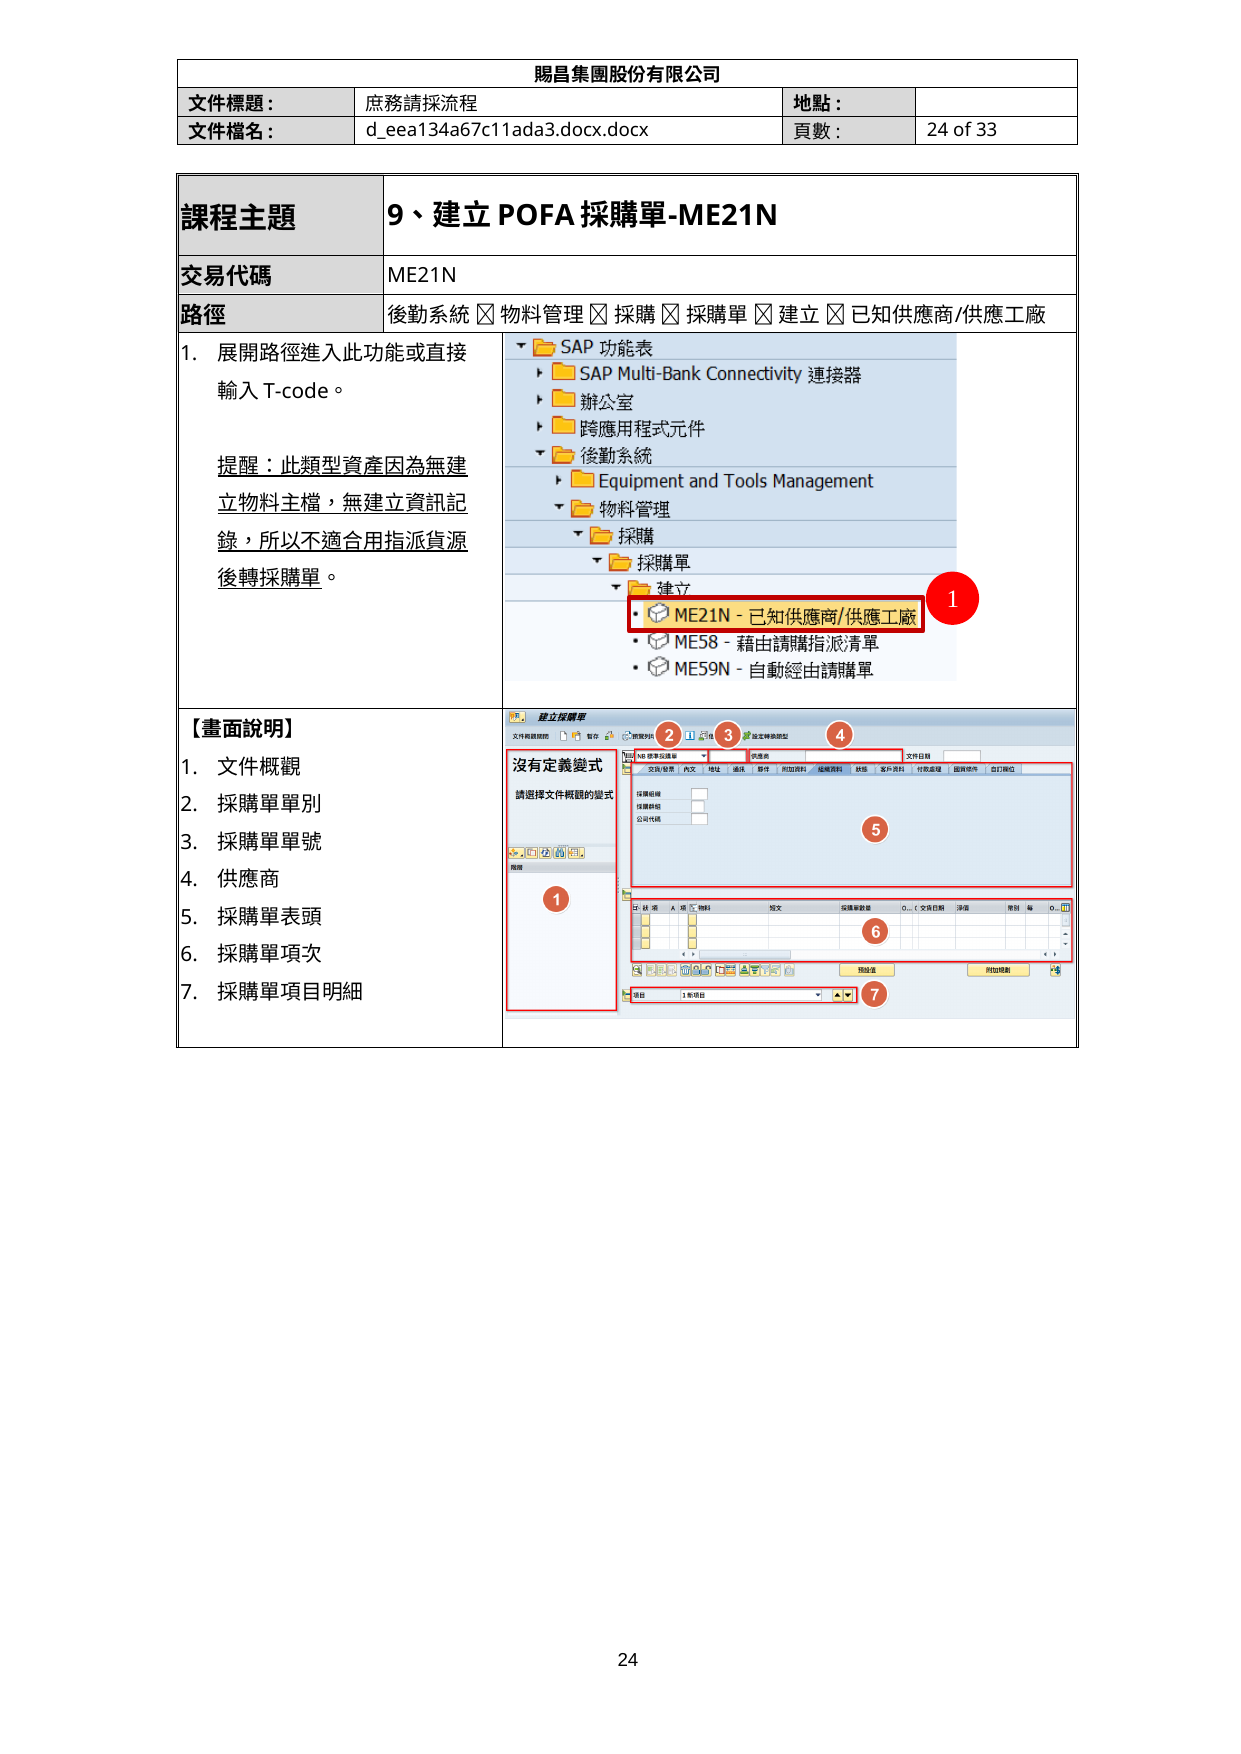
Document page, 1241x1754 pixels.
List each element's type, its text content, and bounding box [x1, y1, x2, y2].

picture [505, 709, 1075, 1019]
table_cell [503, 709, 1076, 1047]
table_cell 後勤系統 物料管理 採購 採購單 建立 已知供應商/供應工廠 [384, 295, 1076, 332]
picture [505, 333, 957, 681]
table_cell 交易代碼 [179, 256, 383, 293]
table_cell 路徑 [179, 295, 383, 332]
picture [631, 600, 921, 628]
table_header 課程主題 [179, 176, 383, 255]
table_cell 展開路徑進入此功能或直接輸入T-code。 提醒：此類型資產因為無建立物料主檔，無建立資訊記錄，所以不適合用指派貨源後轉採購單。 [179, 333, 502, 708]
table_cell 【畫面說明】 文件概觀 採購單單別 採購單單號 供應商 採購單表頭 採購單項次 採購單項目明細 [179, 709, 502, 1047]
table_header 9、建立POFA採購單-ME21N [384, 176, 1076, 255]
table_cell [503, 333, 1076, 708]
table_cell ME21N [384, 256, 1076, 293]
